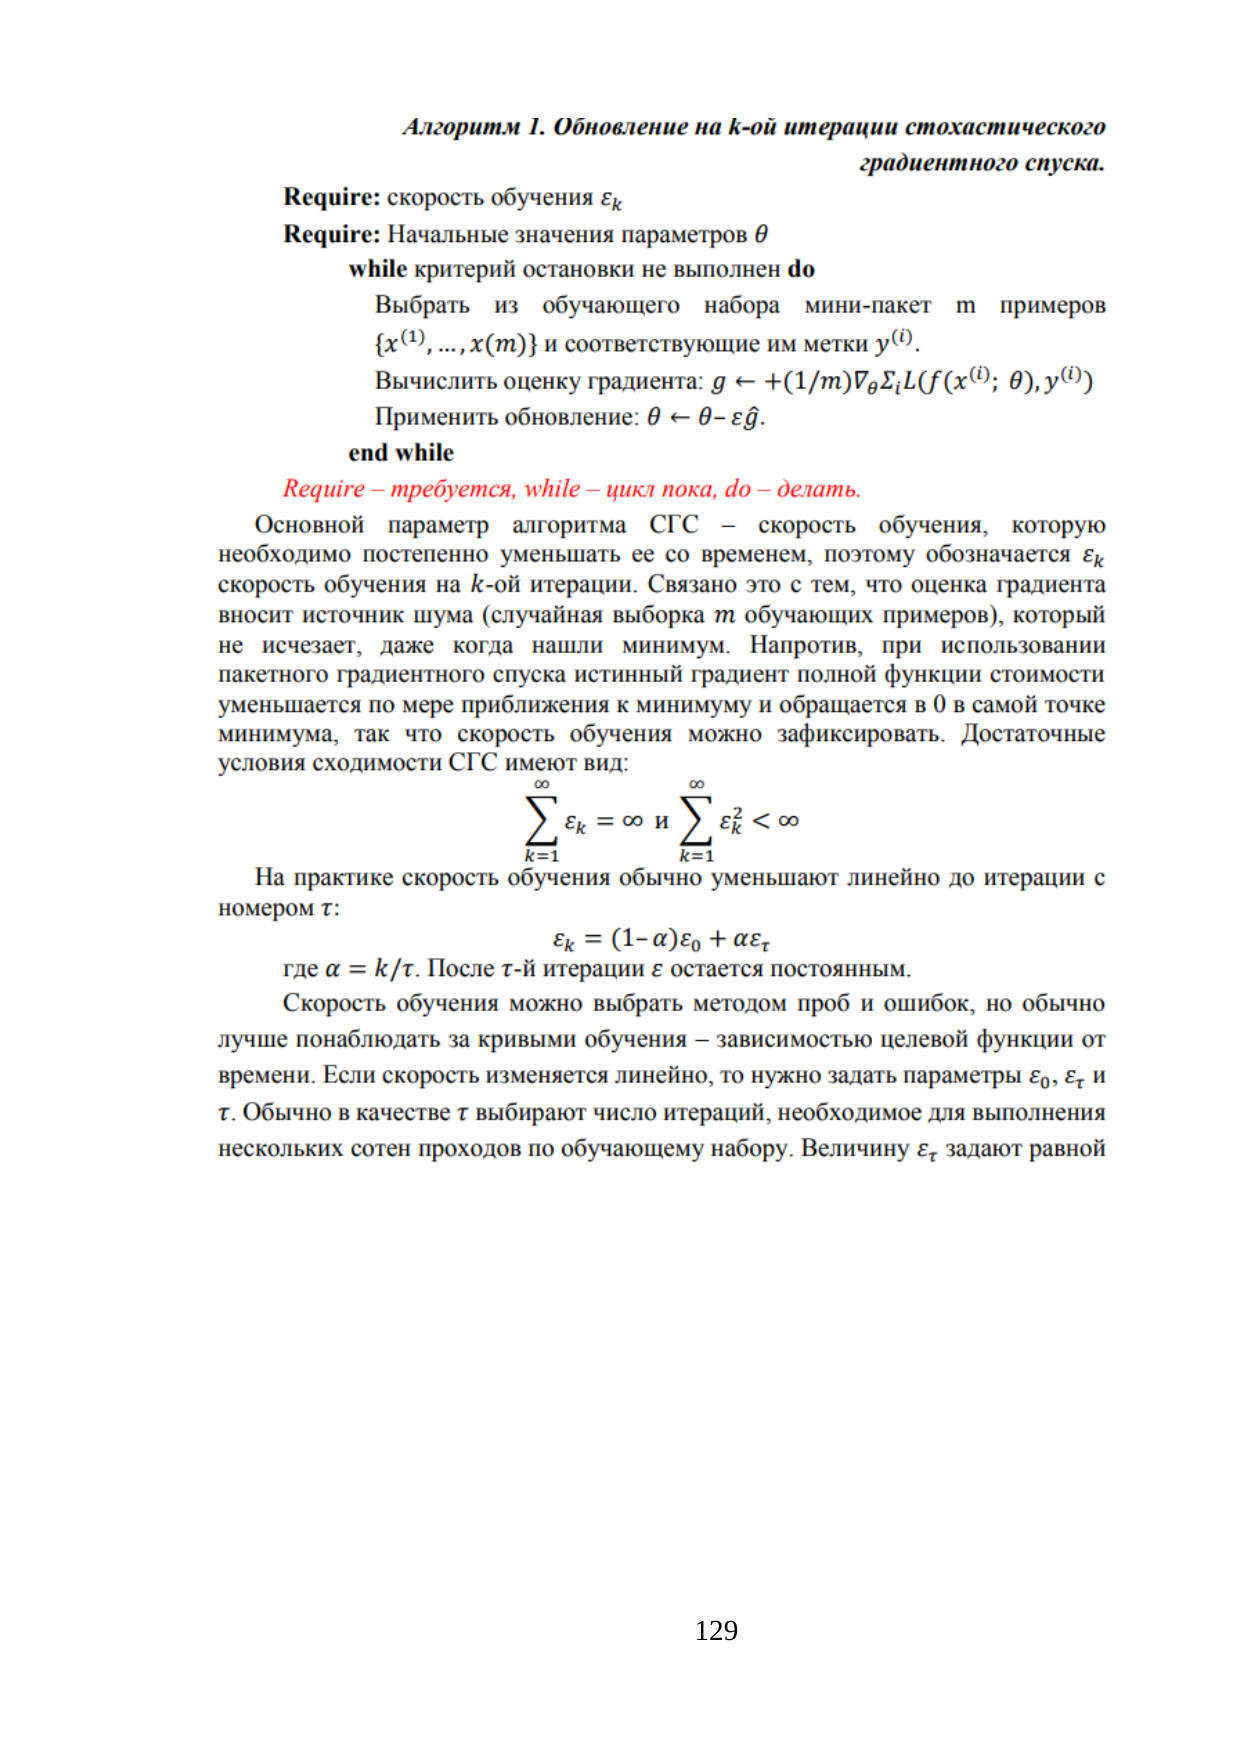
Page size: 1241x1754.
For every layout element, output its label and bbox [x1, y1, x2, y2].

picture [183, 118, 1175, 1170]
